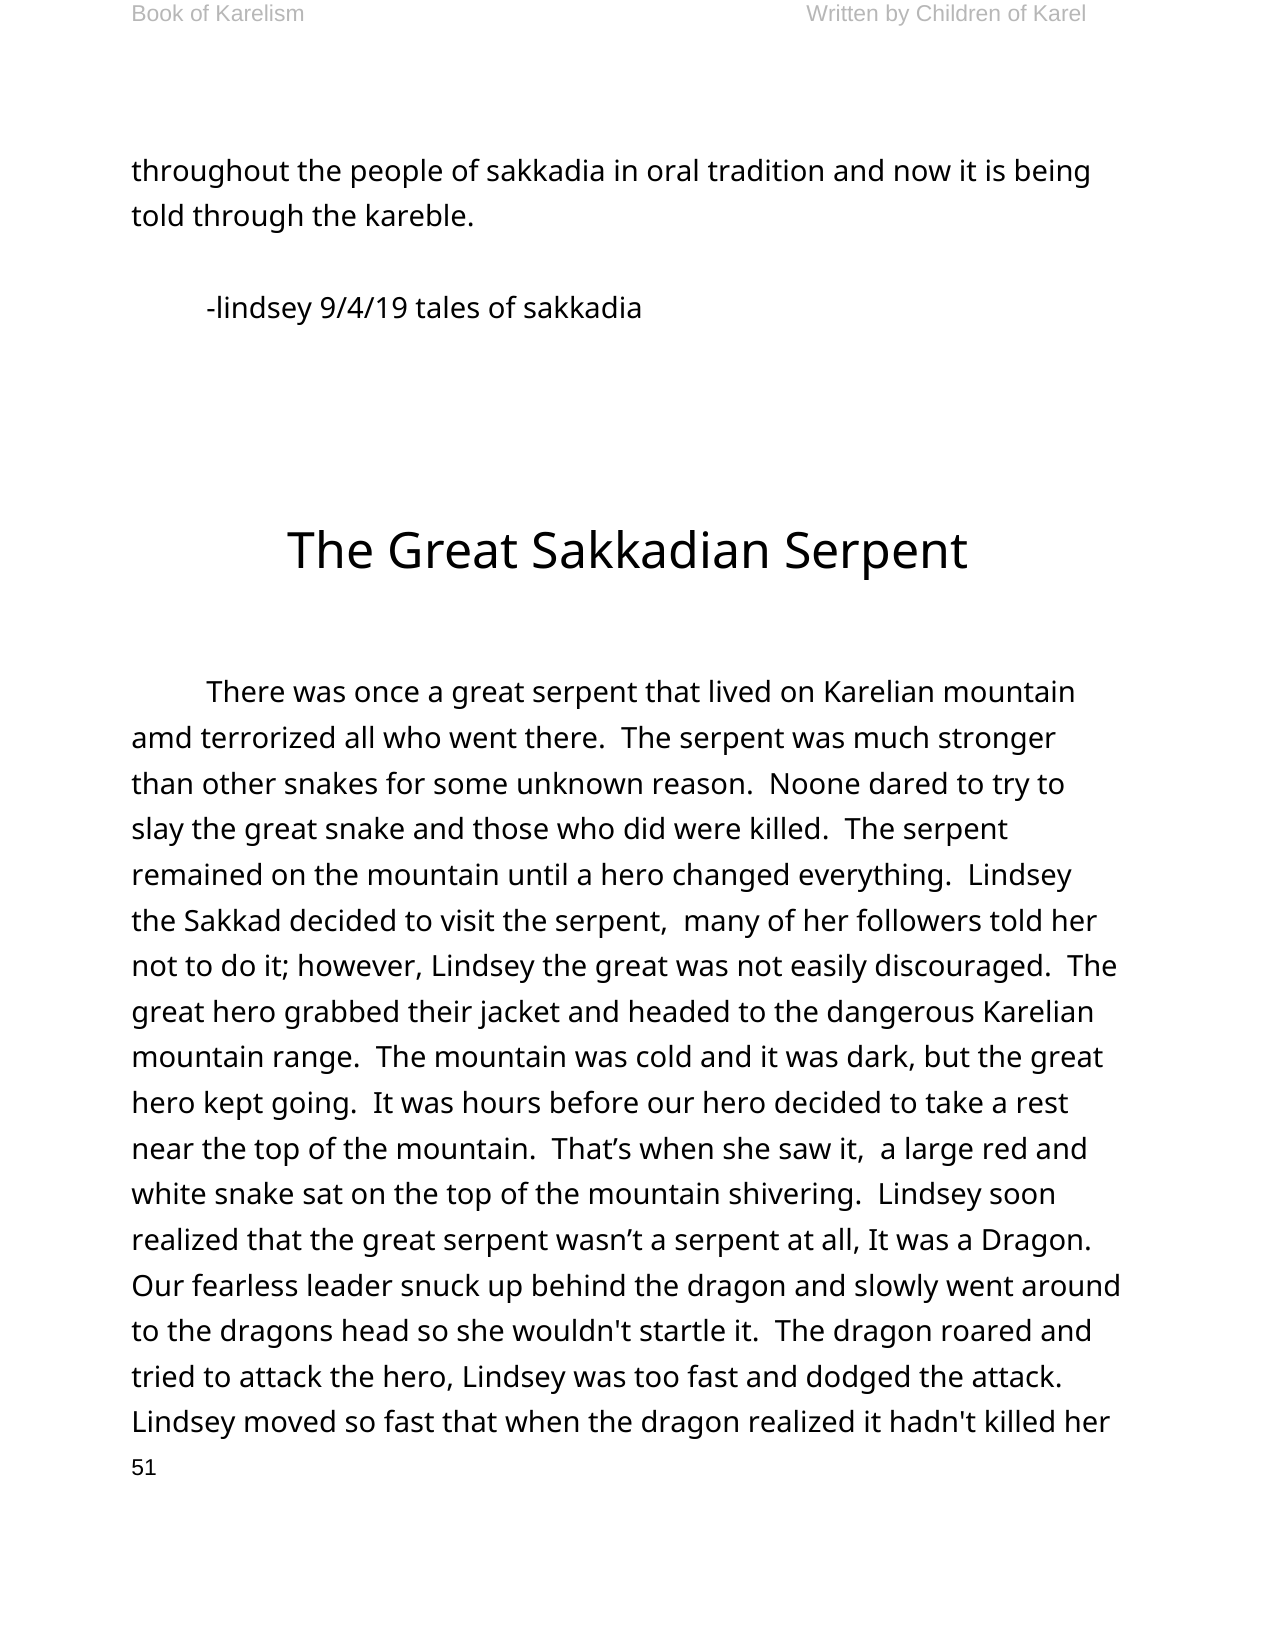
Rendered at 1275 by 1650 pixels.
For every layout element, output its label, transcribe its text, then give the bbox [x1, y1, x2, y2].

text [131, 150, 1125, 235]
text -lindsey 9/4/19 tales of sakkadia [131, 287, 1125, 327]
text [131, 672, 1125, 1441]
text The Great Sakkadian Serpent [131, 515, 1125, 583]
